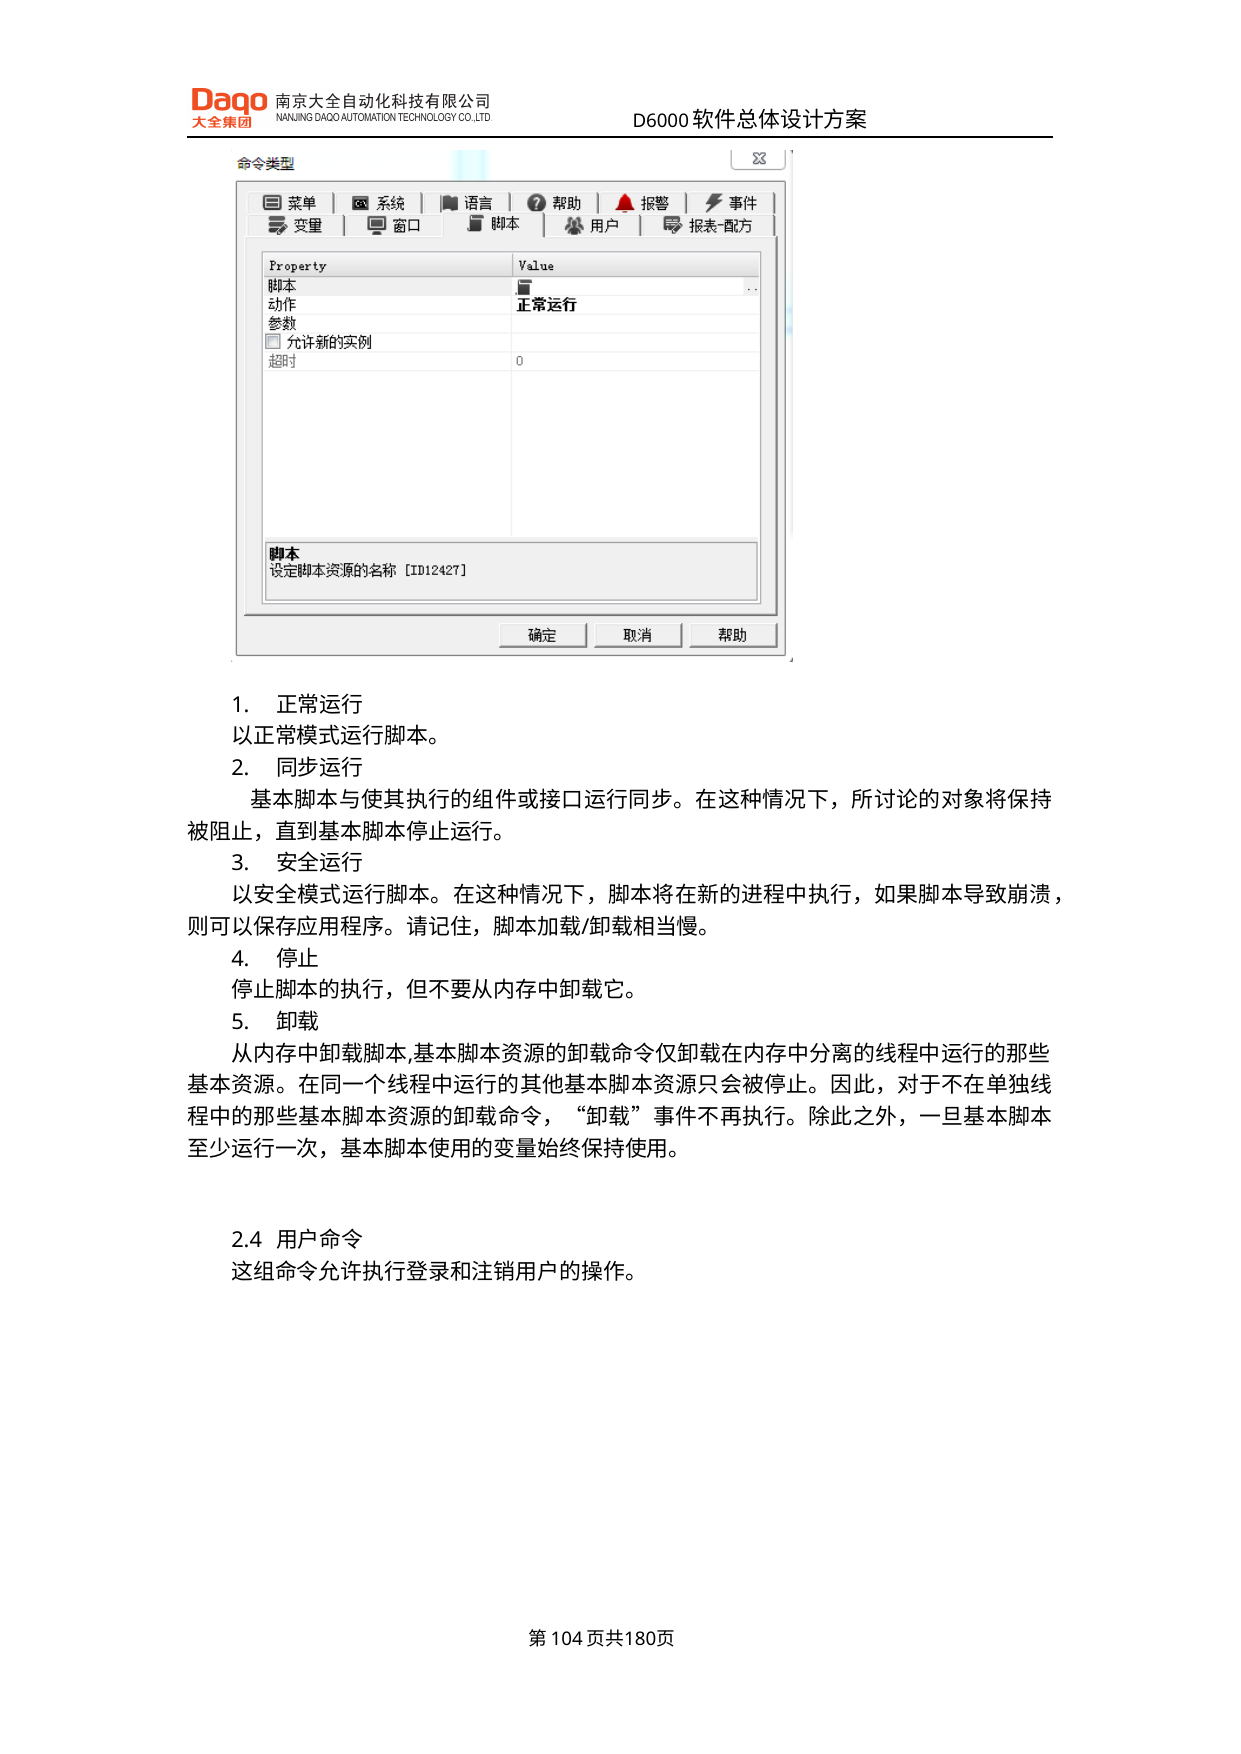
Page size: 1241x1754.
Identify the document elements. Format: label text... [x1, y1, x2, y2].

text 以安全模式运行脚本。在这种情况下，脚本将在新的进程中执行，如果脚本导致崩溃，则可以保存应用程序。请记住，脚本加载/卸载相当慢。 [187, 877, 1053, 941]
text 5. 卸载 [187, 1004, 1053, 1036]
text 3. 安全运行 [187, 845, 1053, 877]
text 这组命令允许执行登录和注销用户的操作。 [187, 1254, 1053, 1286]
text 2. 同步运行 [187, 750, 1053, 782]
text 停止脚本的执行，但不要从内存中卸载它。 [187, 972, 1053, 1004]
text 以正常模式运行脚本。 [187, 718, 1053, 750]
text 4. 停止 [187, 941, 1053, 972]
text 基本脚本与使其执行的组件或接口运行同步。在这种情况下，所讨论的对象将保持被阻止，直到基本脚本停止运行。 [187, 782, 1053, 845]
text 1. 正常运行 [187, 687, 1053, 718]
text 从内存中卸载脚本,基本脚本资源的卸载命令仅卸载在内存中分离的线程中运行的那些基本资源。在同一个线程中运行的其他基本脚本资源只会被停止。因此，对于不在单独线程中的那些基本脚本资源的卸载命令，“卸载”事件不再执行。除此之外，一旦基本脚本至少运行一次，基本脚本使用的变量始终保持使用。 [187, 1036, 1053, 1162]
picture [187, 88, 492, 128]
picture [231, 150, 793, 662]
text 2.4 用户命令 [187, 1222, 1053, 1254]
